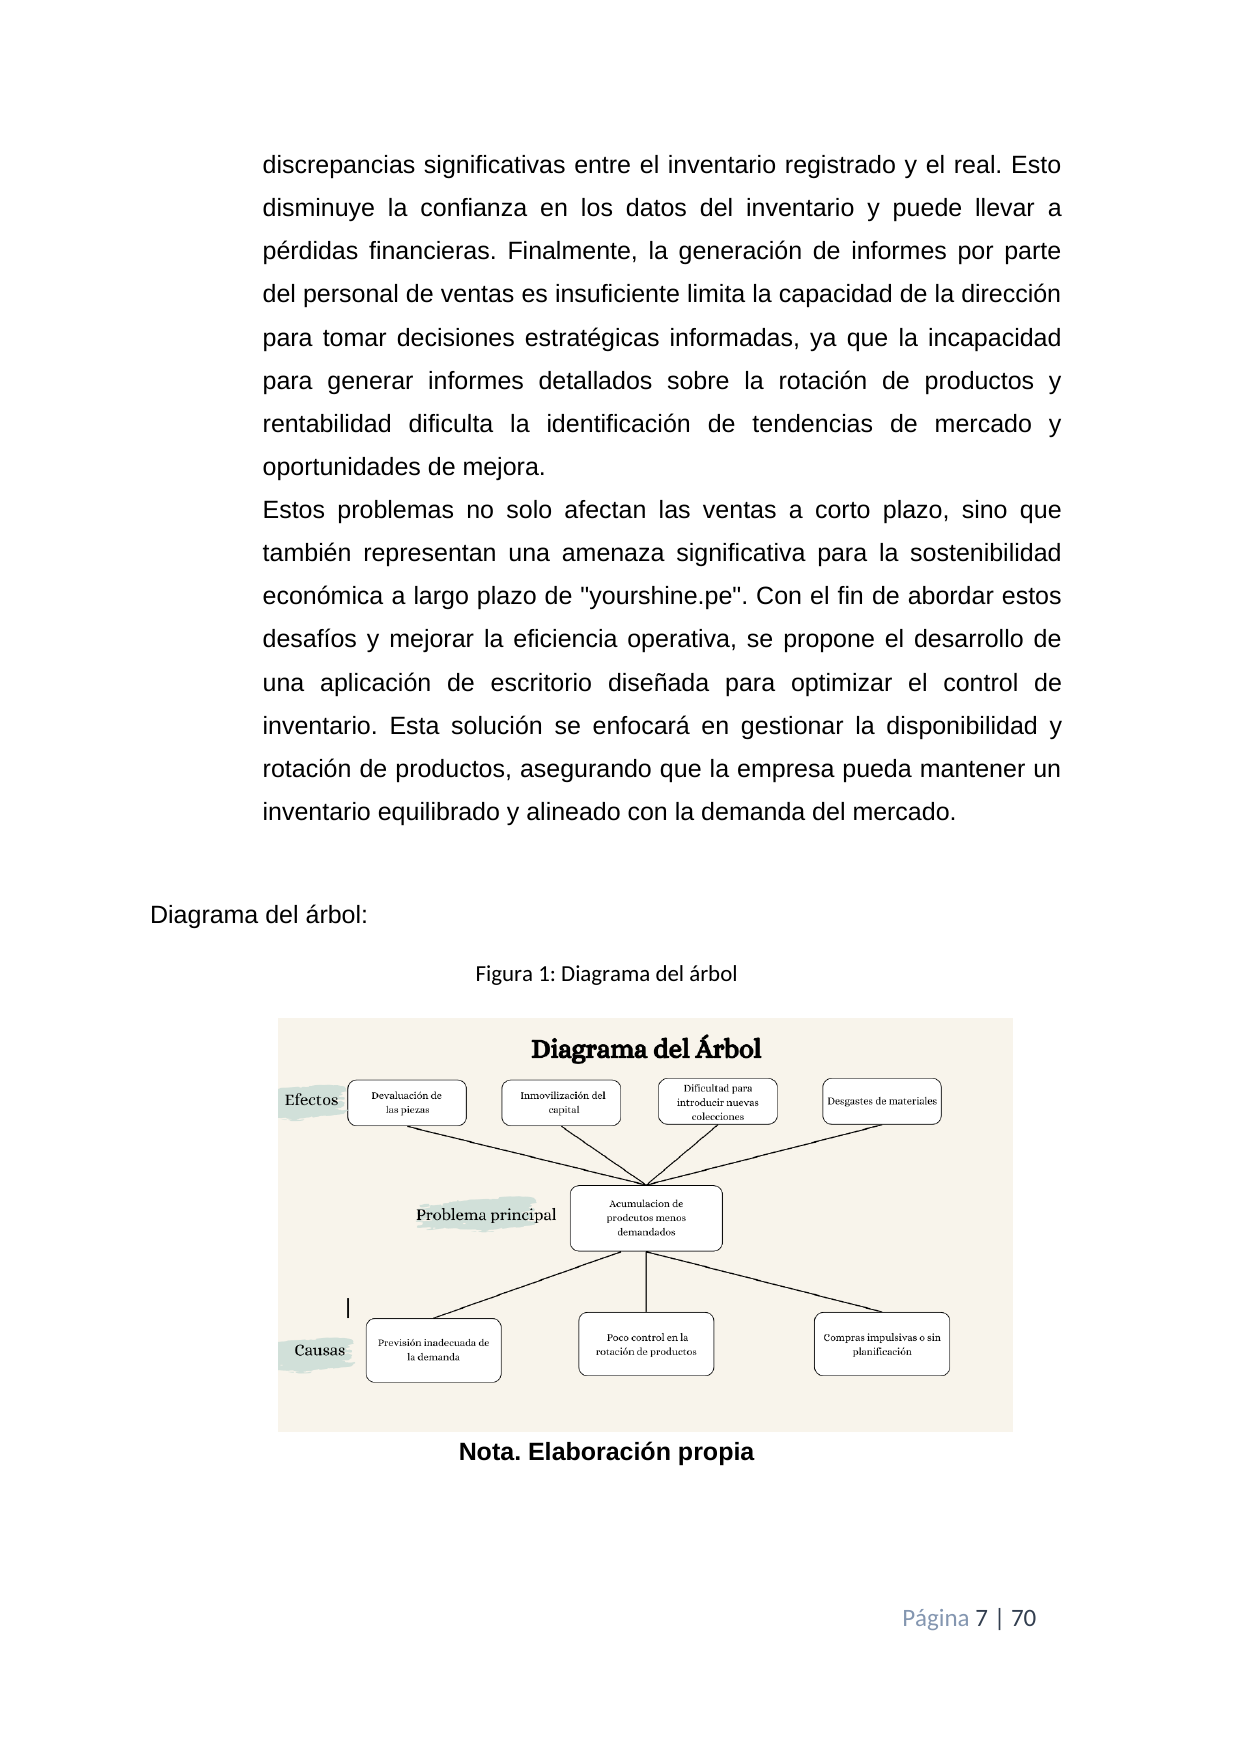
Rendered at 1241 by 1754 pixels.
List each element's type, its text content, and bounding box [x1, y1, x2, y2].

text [262, 150, 1063, 481]
text Figura 1: Diagrama del árbol [150, 959, 1063, 988]
text Nota. Elaboración propia [150, 1437, 1063, 1466]
text Diagrama del árbol: [150, 900, 1063, 928]
picture [278, 1018, 1013, 1432]
text Estos problemas no solo afectan las ventas a corto plazo, sino que también representan una amenaza significativa para la sostenibilidad económica a largo plazo de "yourshine.pe". Con el fin de abordar estos desafíos y mejorar la eficiencia operativa, se propone el desarrollo de una aplicación de escritorio diseñada para optimizar el control de inventario. Esta solución se enfocará en gestionar la disponibilidad y rotación de productos, asegurando que la empresa pueda mantener un inventario equilibrado y alineado con la demanda del mercado. [262, 495, 1063, 826]
